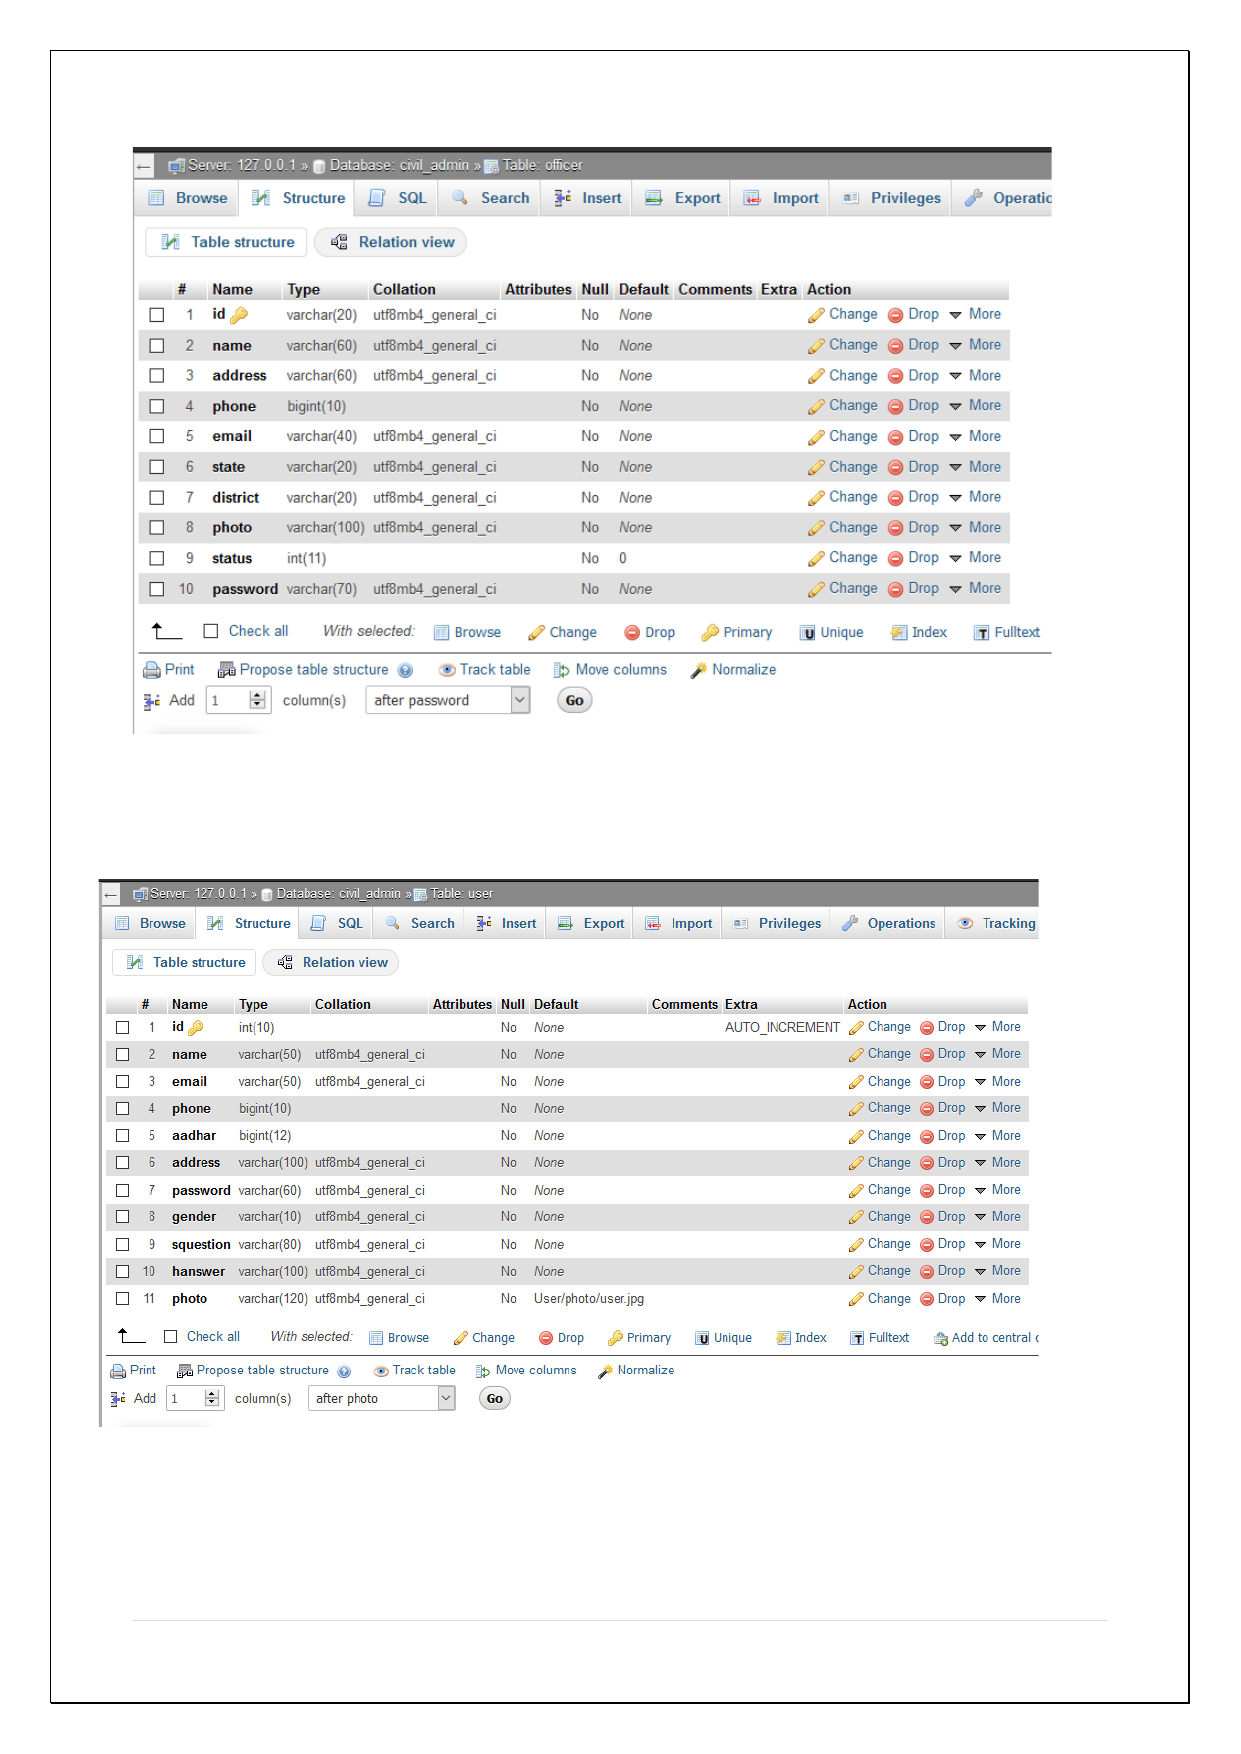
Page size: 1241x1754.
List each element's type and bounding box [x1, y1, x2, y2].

picture [132, 147, 1052, 734]
picture [98, 879, 1039, 1427]
